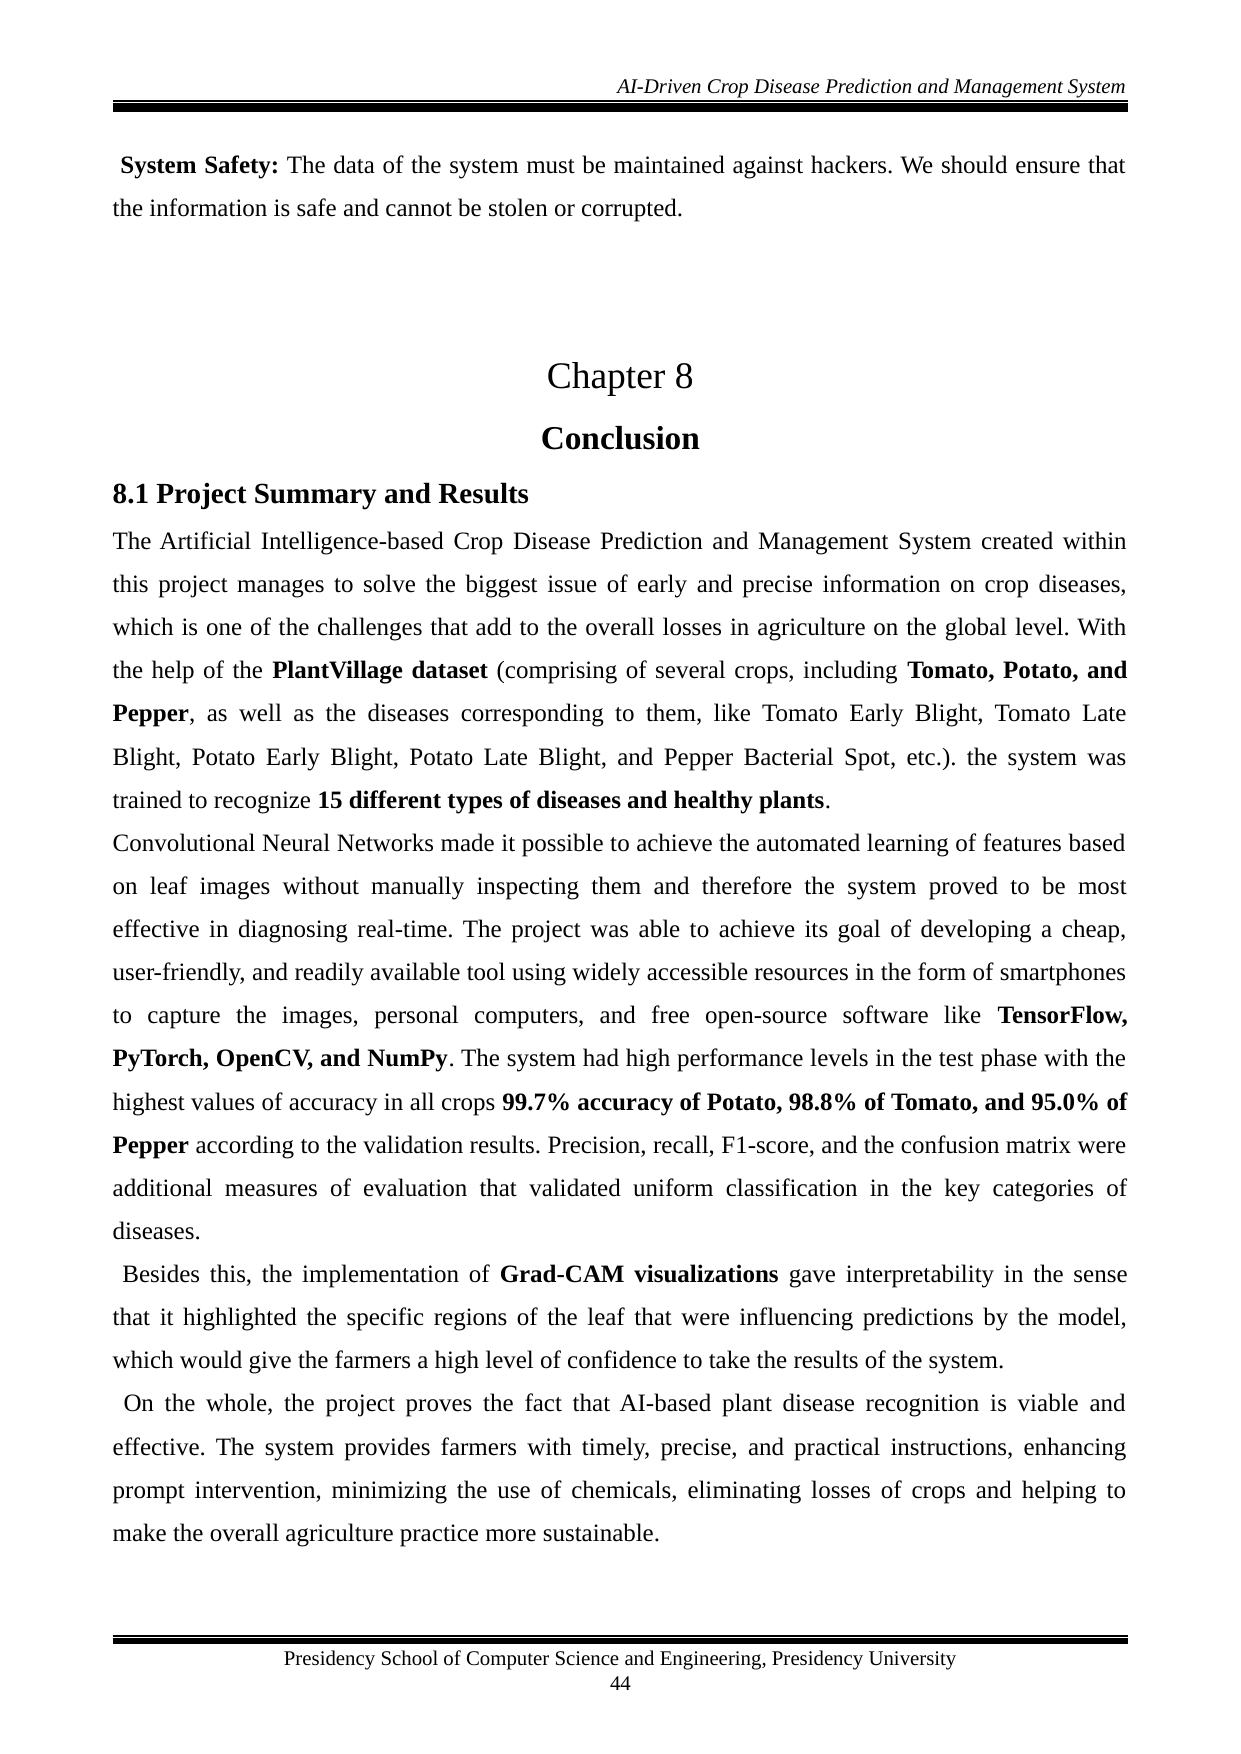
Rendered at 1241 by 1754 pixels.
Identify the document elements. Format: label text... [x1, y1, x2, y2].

text The Artificial Intelligence-based Crop Disease Prediction and Management System created within this project manages to solve the biggest issue of early and precise information on crop diseases, which is one of the challenges that add to the overall losses in agriculture on the global level. With the help of the PlantVillage dataset (comprising of several crops, including Tomato, Potato, and Pepper, as well as the diseases corresponding to them, like Tomato Early Blight, Tomato Late Blight, Potato Early Blight, Potato Late Blight, and Pepper Bacterial Spot, etc.). the system was trained to recognize 15 different types of diseases and healthy plants. [112, 526, 1128, 813]
text Conclusion [112, 418, 1128, 457]
text Chapter 8 [112, 353, 1128, 397]
text On the whole, the project proves the fact that AI-based plant disease recognition is viable and effective. The system provides farmers with timely, precise, and practical instructions, enhancing prompt intervention, minimizing the use of chemicals, eliminating losses of crops and helping to make the overall agriculture practice more sustainable. [112, 1388, 1128, 1547]
text Convolutional Neural Networks made it possible to achieve the automated learning of features based on leaf images without manually inspecting them and therefore the system proved to be most effective in diagnosing real-time. The project was able to achieve its goal of developing a cheap, user-friendly, and readily available tool using widely accessible resources in the form of smartphones to capture the images, personal computers, and free open-source software like TensorFlow, PyTorch, OpenCV, and NumPy. The system had high performance levels in the test phase with the highest values of accuracy in all crops 99.7% accuracy of Potato, 98.8% of Tomato, and 95.0% of Pepper according to the validation results. Precision, recall, F1-score, and the confusion matrix were additional measures of evaluation that validated uniform classification in the key categories of diseases. [112, 828, 1128, 1245]
text Besides this, the implementation of Grad-CAM visualizations gave interpretability in the sense that it highlighted the specific regions of the leaf that were influencing predictions by the model, which would give the farmers a high level of confidence to take the results of the system. [112, 1259, 1128, 1374]
text System Safety: The data of the system must be maintained against hackers. We should ensure that the information is safe and cannot be stolen or corrupted. [112, 150, 1128, 222]
text 8.1 Project Summary and Results [112, 476, 1128, 509]
